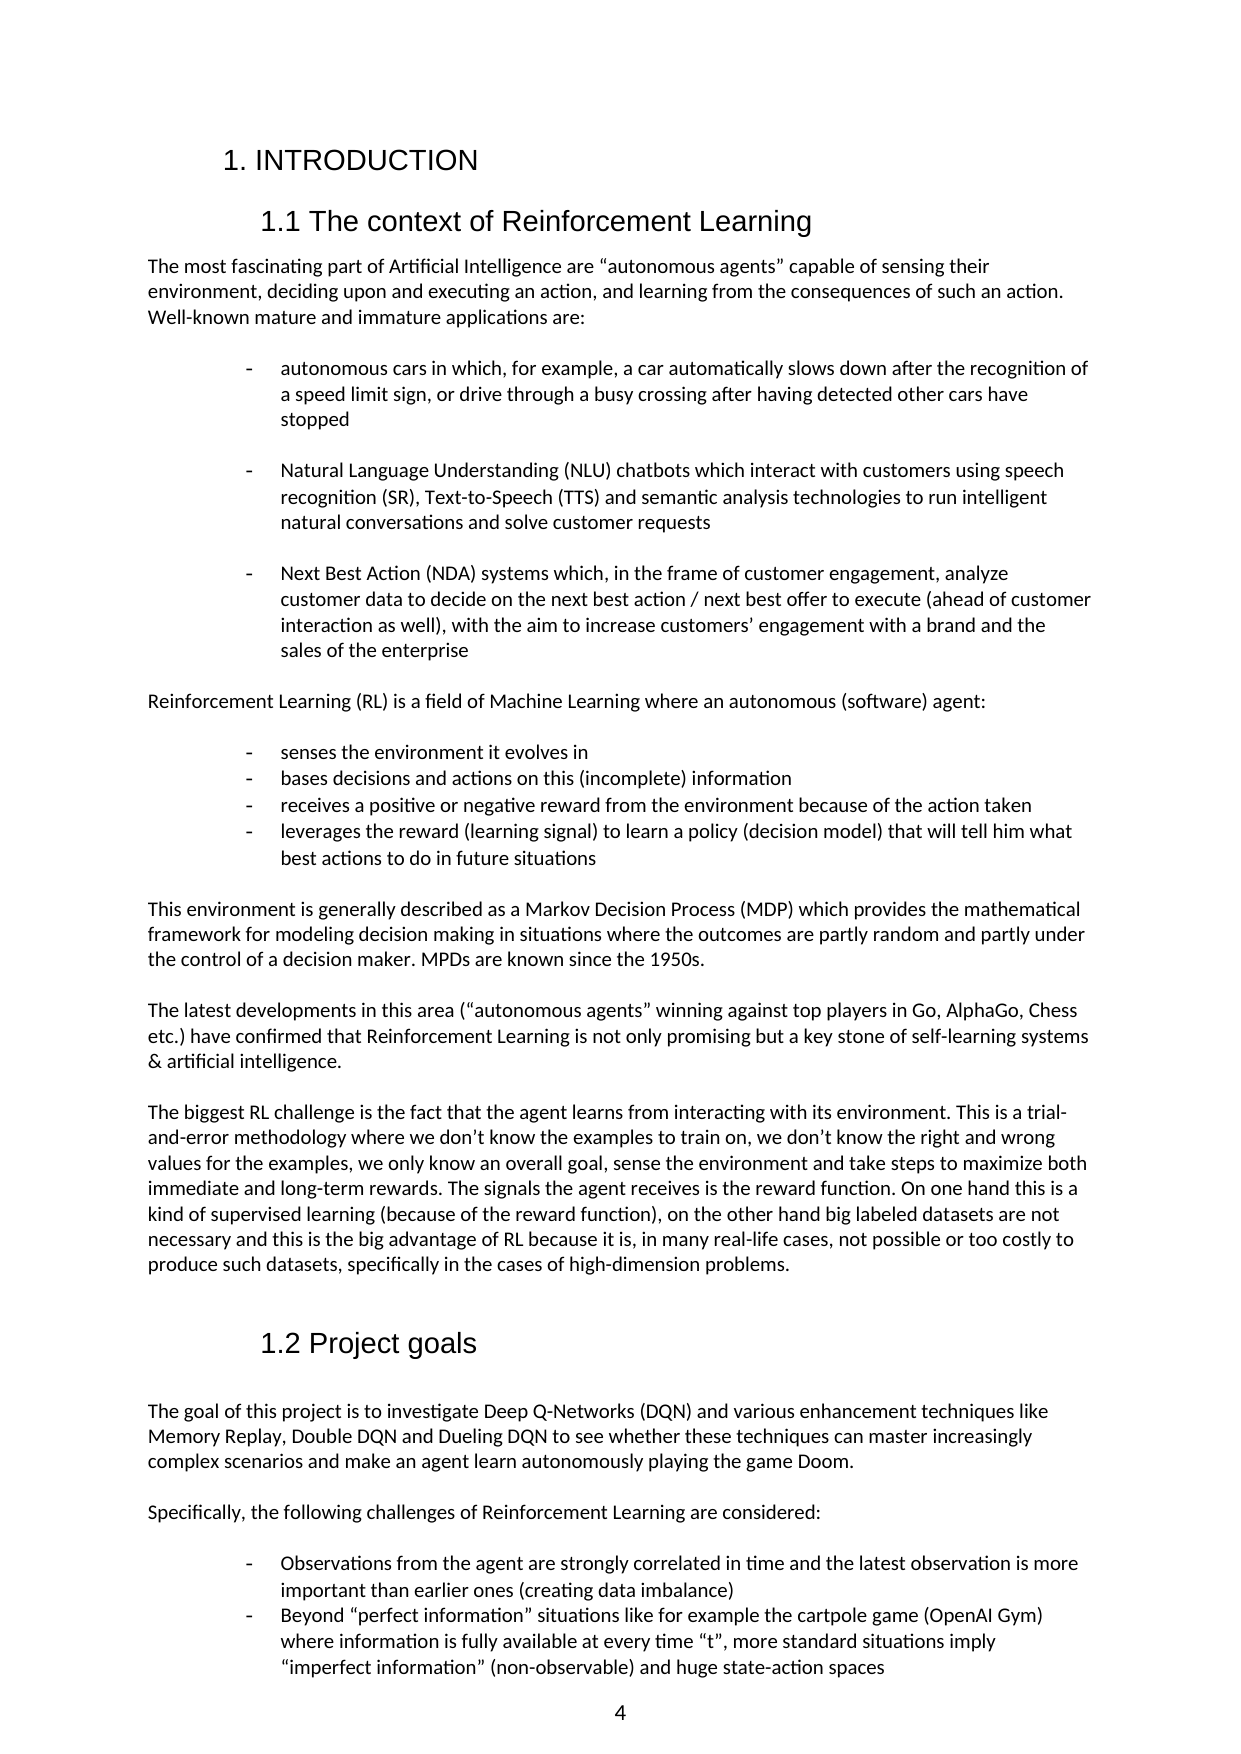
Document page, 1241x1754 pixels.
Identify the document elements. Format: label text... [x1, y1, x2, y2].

list Beyond “perfect information” situations like for example the cartpole game (OpenAI Gym) where information is fully available at every time “t”, more standard situations imply “imperfect information” (non-observable) and huge state-action spaces [243, 1602, 1093, 1679]
text Specifically, the following challenges of Reinforcement Learning are considered: [148, 1499, 1093, 1525]
text The goal of this project is to investigate Deep Q-Networks (DQN) and various enhancement techniques like Memory Replay, Double DQN and Dueling DQN to see whether these techniques can master increasingly complex scenarios and make an agent learn autonomously playing the game Doom. [148, 1398, 1093, 1474]
list Next Best Action (NDA) systems which, in the frame of customer engagement, analyze customer data to decide on the next best action / next best offer to execute (ahead of customer interaction as well), with the aim to increase customers’ engagement with a brand and the sales of the enterprise [243, 560, 1093, 663]
list receives a positive or negative reward from the environment because of the action taken [243, 792, 1093, 818]
list leverages the reward (learning signal) to learn a policy (decision model) that will tell him what best actions to do in future situations [243, 818, 1093, 870]
list Observations from the agent are strongly correlated in time and the latest observation is more important than earlier ones (creating data imbalance) [243, 1550, 1093, 1602]
subtitle 1.2 Project goals [260, 1326, 1093, 1359]
subtitle 1. INTRODUCTION [223, 143, 1093, 177]
text The most fascinating part of Artificial Intelligence are “autonomous agents” capable of sensing their environment, deciding upon and executing an action, and learning from the consequences of such an action. Well-known mature and immature applications are: [148, 253, 1093, 329]
text This environment is generally described as a Markov Decision Process (MDP) which provides the mathematical framework for modeling decision making in situations where the outcomes are partly random and partly under the control of a decision maker. MPDs are known since the 1950s. [148, 896, 1093, 972]
list autonomous cars in which, for example, a car automatically slows down after the recognition of a speed limit sign, or drive through a busy crossing after having detected other cars have stopped [243, 355, 1093, 432]
text The latest developments in this area (“autonomous agents” winning against top players in Go, AlphaGo, Chess etc.) have confirmed that Reinforcement Learning is not only promising but a key stone of self-learning systems & artificial intelligence. [148, 997, 1093, 1074]
text The biggest RL challenge is the fact that the agent learns from interacting with its environment. This is a trial-and-error methodology where we don’t know the examples to train on, we don’t know the right and wrong values for the examples, we only know an overall goal, sense the environment and take steps to maximize both immediate and long-term rewards. The signals the agent receives is the reward function. On one hand this is a kind of supervised learning (because of the reward function), on the other hand big labeled datasets are not necessary and this is the big advantage of RL because it is, in many real-life cases, not possible or too costly to produce such datasets, specifically in the cases of high-dimension problems. [148, 1099, 1093, 1277]
subtitle 1.1 The context of Reinforcement Learning [260, 204, 1093, 238]
list senses the environment it evolves in [243, 739, 1093, 766]
text Reinforcement Learning (RL) is a field of Machine Learning where an autonomous (software) agent: [148, 688, 1093, 714]
list bases decisions and actions on this (incomplete) information [243, 766, 1093, 792]
list Natural Language Understanding (NLU) chatbots which interact with customers using speech recognition (SR), Text-to-Speech (TTS) and semantic analysis technologies to run intelligent natural conversations and solve customer requests [243, 457, 1093, 535]
